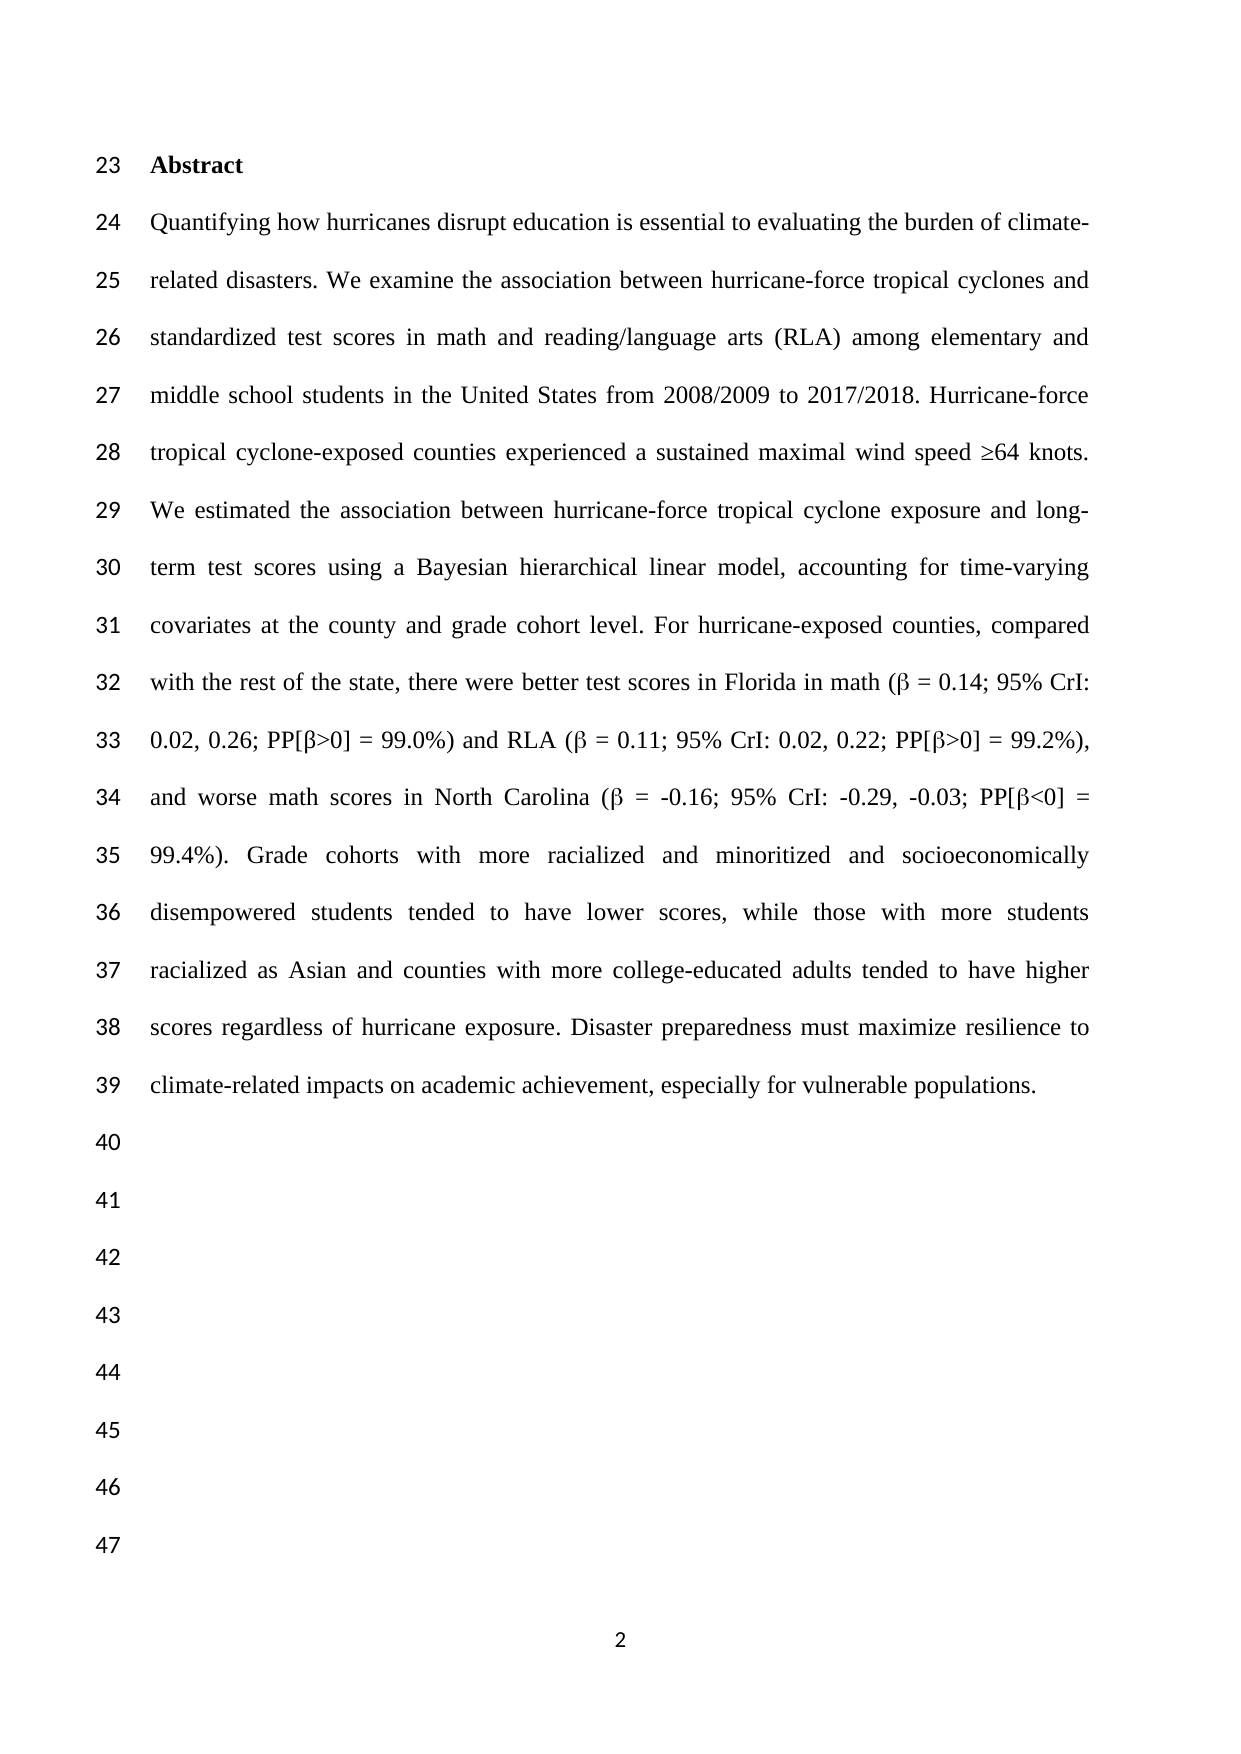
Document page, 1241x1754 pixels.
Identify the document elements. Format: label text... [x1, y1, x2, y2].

text Quantifying how hurricanes disrupt education is essential to evaluating the burden of climate-related disasters. We examine the association between hurricane-force tropical cyclones and standardized test scores in math and reading/language arts (RLA) among elementary and middle school students in the United States from 2008/2009 to 2017/2018. Hurricane-force tropical cyclone-exposed counties experienced a sustained maximal wind speed ≥64 knots. We estimated the association between hurricane-force tropical cyclone exposure and long-term test scores using a Bayesian hierarchical linear model, accounting for time-varying covariates at the county and grade cohort level. For hurricane-exposed counties, compared with the rest of the state, there were better test scores in Florida in math ( = 0.14; 95% CrI: 0.02, 0.26; PP[β>0] = 99.0%) and RLA ( = 0.11; 95% CrI: 0.02, 0.22; PP[>0] = 99.2%), and worse math scores in North Carolina ( = -0.16; 95% CrI: -0.29, -0.03; PP[<0] = 99.4%). Grade cohorts with more racialized and minoritized and socioeconomically disempowered students tended to have lower scores, while those with more students racialized as Asian and counties with more college-educated adults tended to have higher scores regardless of hurricane exposure. Disaster preparedness must maximize resilience to climate-related impacts on academic achievement, especially for vulnerable populations. [150, 207, 1090, 1099]
text Abstract [150, 150, 1090, 179]
